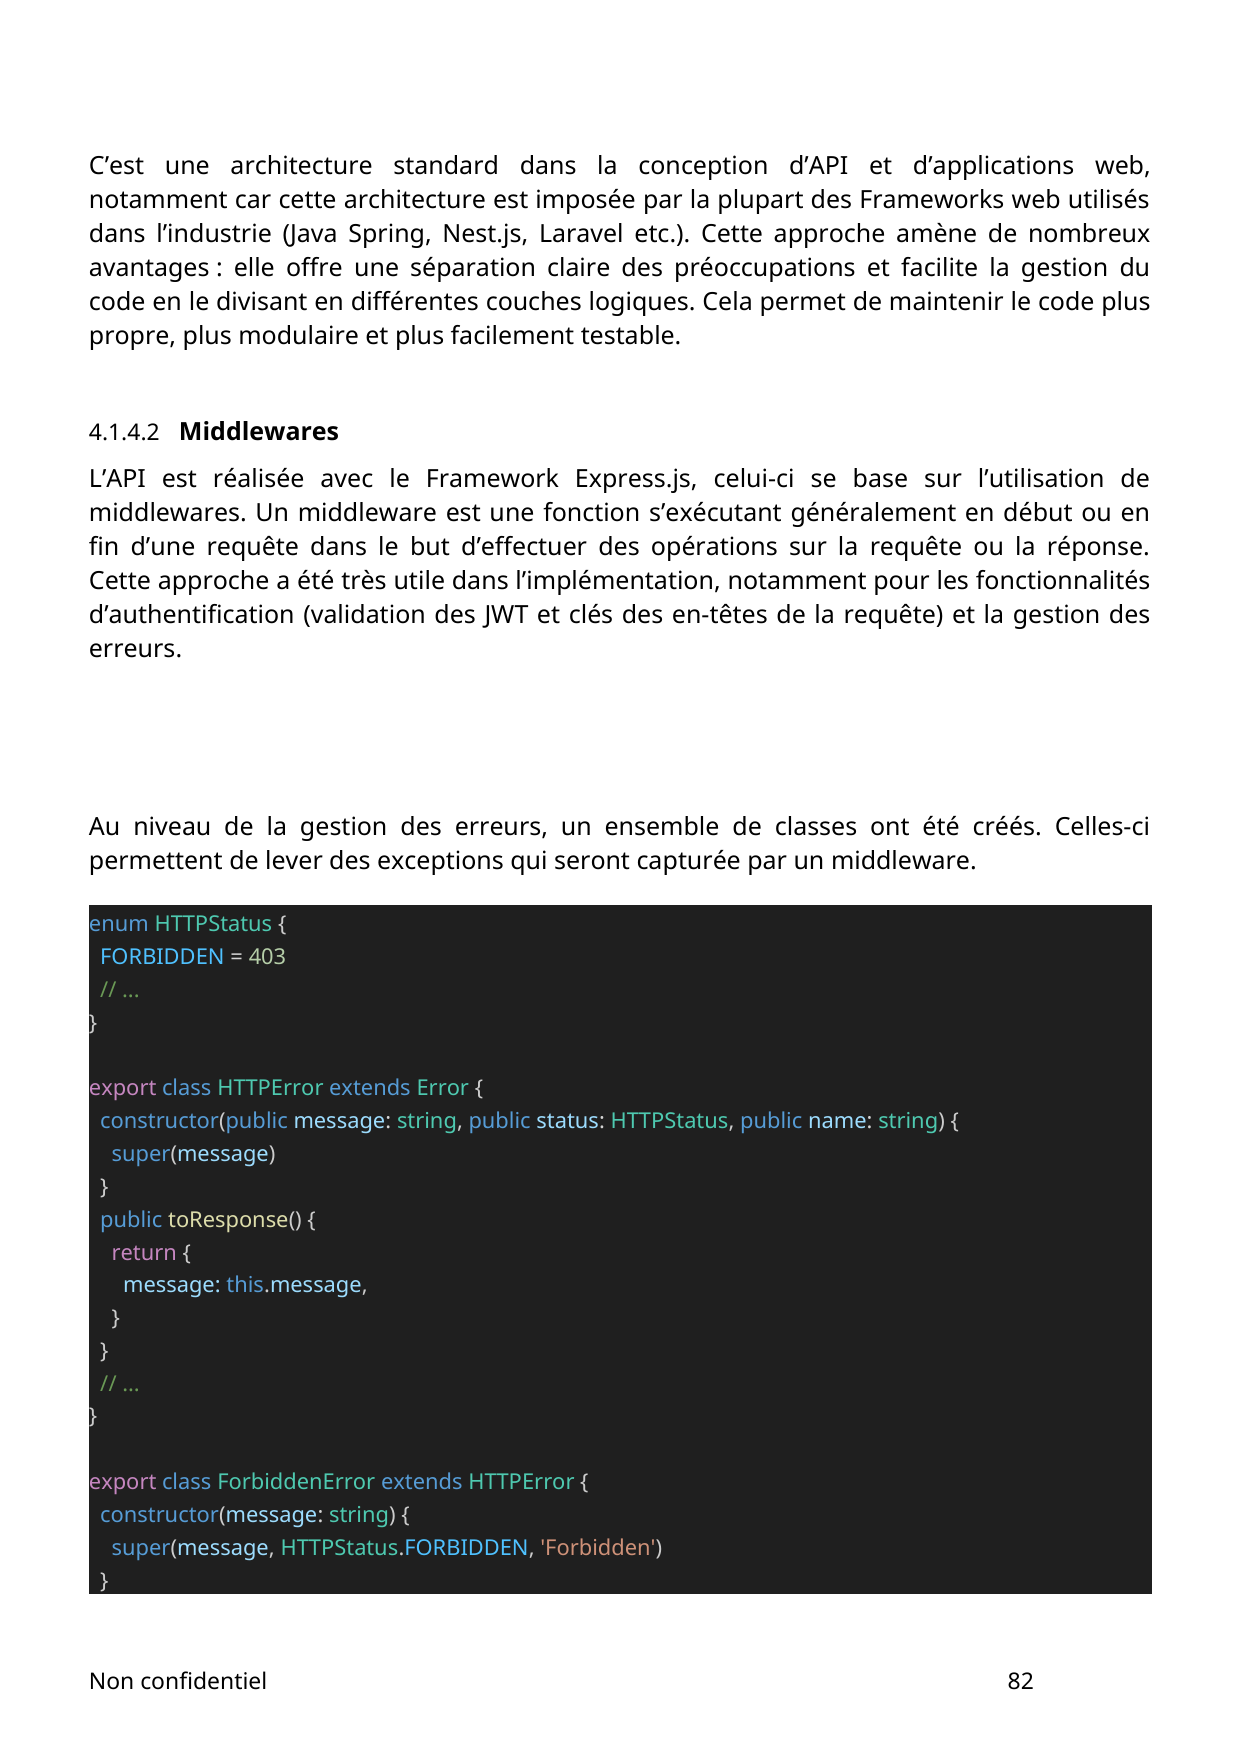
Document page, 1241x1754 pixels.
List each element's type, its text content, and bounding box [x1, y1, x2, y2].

text } [89, 1332, 1152, 1365]
text L’API est réalisée avec le Framework Express.js, celui-ci se base sur l’utilisation de middlewares. Un middleware est une fonction s’exécutant généralement en début ou en fin d’une requête dans le but d’effectuer des opérations sur la requête ou la réponse. Cette approche a été très utile dans l’implémentation, notamment pour les fonctionnalités d’authentification (validation des JWT et clés des en-têtes de la requête) et la gestion des erreurs. [89, 460, 1152, 665]
text } [89, 1299, 1152, 1332]
text return { [89, 1233, 1152, 1266]
text C’est une architecture standard dans la conception d’API et d’applications web, notamment car cette architecture est imposée par la plupart des Frameworks web utilisés dans l’industrie (Java Spring, Nest.js, Laravel etc.). Cette approche amène de nombreux avantages : elle offre une séparation claire des préoccupations et facilite la gestion du code en le divisant en différentes couches logiques. Cela permet de maintenir le code plus propre, plus modulaire et plus facilement testable. [89, 148, 1152, 352]
text } [89, 1397, 1152, 1430]
text super(message, HTTPStatus.FORBIDDEN, 'Forbidden') [89, 1529, 1152, 1562]
text export class ForbiddenError extends HTTPError { [89, 1463, 1152, 1496]
subtitle Middlewares [89, 414, 1152, 448]
text } [89, 1004, 1152, 1037]
text Au niveau de la gestion des erreurs, un ensemble de classes ont été créés. Celles-ci permettent de lever des exceptions qui seront capturée par un middleware. [89, 808, 1152, 877]
text constructor(public message: string, public status: HTTPStatus, public name: string) { [89, 1102, 1152, 1135]
text FORBIDDEN = 403 [89, 938, 1152, 971]
text public toResponse() { [89, 1201, 1152, 1233]
text constructor(message: string) { [89, 1496, 1152, 1529]
text } [89, 1562, 1152, 1594]
text export class HTTPError extends Error { [89, 1069, 1152, 1102]
text // ... [89, 971, 1152, 1004]
text message: this.message, [89, 1266, 1152, 1299]
text enum HTTPStatus { [89, 905, 1152, 938]
text } [89, 1168, 1152, 1201]
text // ... [89, 1365, 1152, 1397]
text super(message) [89, 1135, 1152, 1168]
